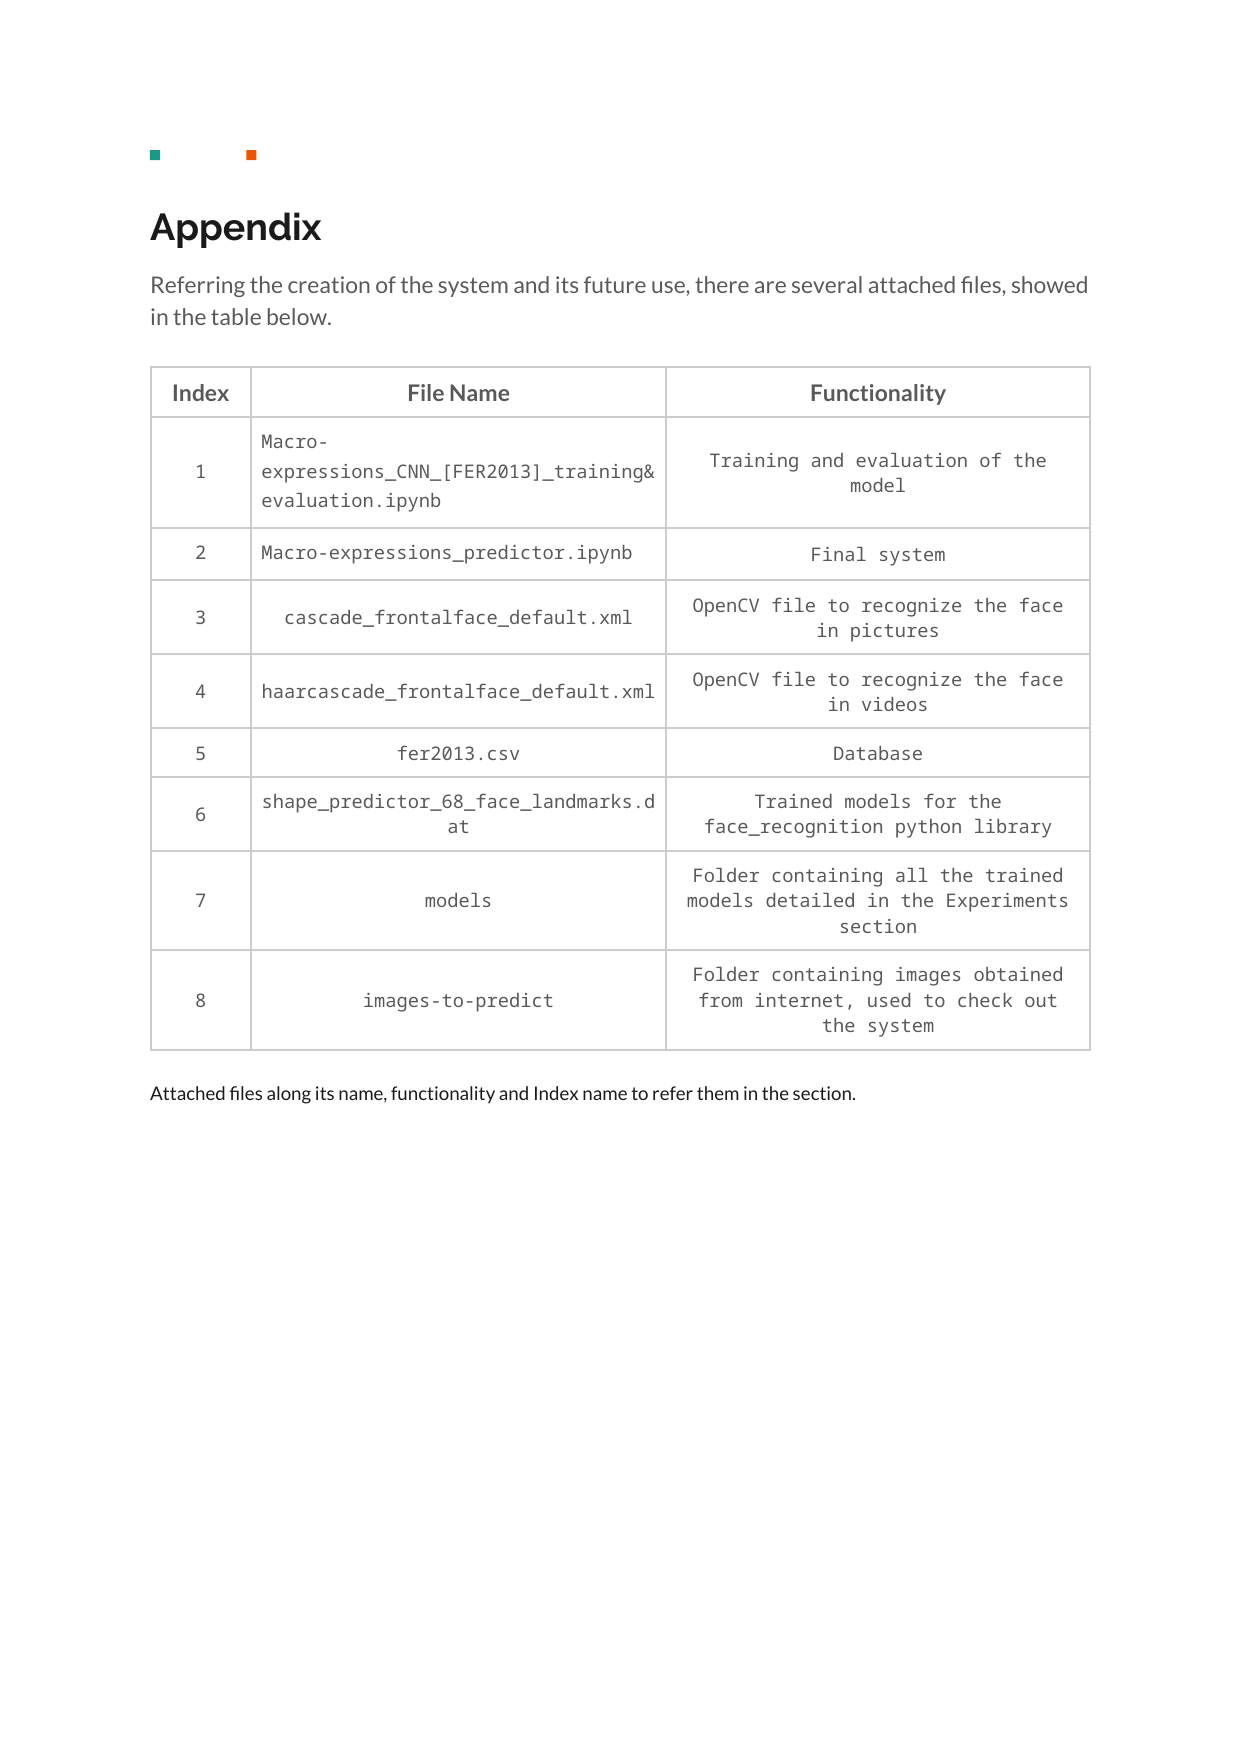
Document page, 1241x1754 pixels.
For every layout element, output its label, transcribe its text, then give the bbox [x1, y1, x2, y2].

text Referring the creation of the system and its future use, there are several attached files, showed in the table below. [150, 271, 1090, 330]
table_cell models [252, 852, 665, 949]
table_header Functionality [667, 368, 1089, 416]
table_cell 8 [152, 951, 250, 1049]
subtitle Appendix [150, 205, 1090, 249]
table_cell Training and evaluation of the model [667, 418, 1089, 527]
table_cell Macro-expressions_CNN_[FER2013]_training&evaluation.ipynb [252, 418, 665, 527]
table_cell cascade_frontalface_default.xml [252, 581, 665, 653]
table_cell Trained models for the face_recognition python library [667, 778, 1089, 850]
table_cell Database [667, 729, 1089, 776]
table_header File Name [252, 368, 665, 416]
table_cell Macro-expressions_predictor.ipynb [252, 529, 665, 579]
table_cell 2 [152, 529, 250, 579]
table_cell Final system [667, 529, 1089, 579]
table_cell fer2013.csv [252, 729, 665, 776]
text Attached files along its name, functionality and Index name to refer them in the section. [150, 1082, 1090, 1105]
table_cell 5 [152, 729, 250, 776]
table_cell 6 [152, 778, 250, 850]
table_cell OpenCV file to recognize the face in videos [667, 655, 1089, 727]
table_cell 1 [152, 418, 250, 527]
table_cell haarcascade_frontalface_default.xml [252, 655, 665, 727]
table_cell OpenCV file to recognize the face in pictures [667, 581, 1089, 653]
table_cell 3 [152, 581, 250, 653]
table_header Index [152, 368, 250, 416]
table_cell Folder containing all the trained models detailed in the Experiments section [667, 852, 1089, 949]
table_cell images-to-predict [252, 951, 665, 1049]
table_cell 4 [152, 655, 250, 727]
table_cell 7 [152, 852, 250, 949]
table_cell shape_predictor_68_face_landmarks.dat [252, 778, 665, 850]
table_cell Folder containing images obtained from internet, used to check out the system [667, 951, 1089, 1049]
